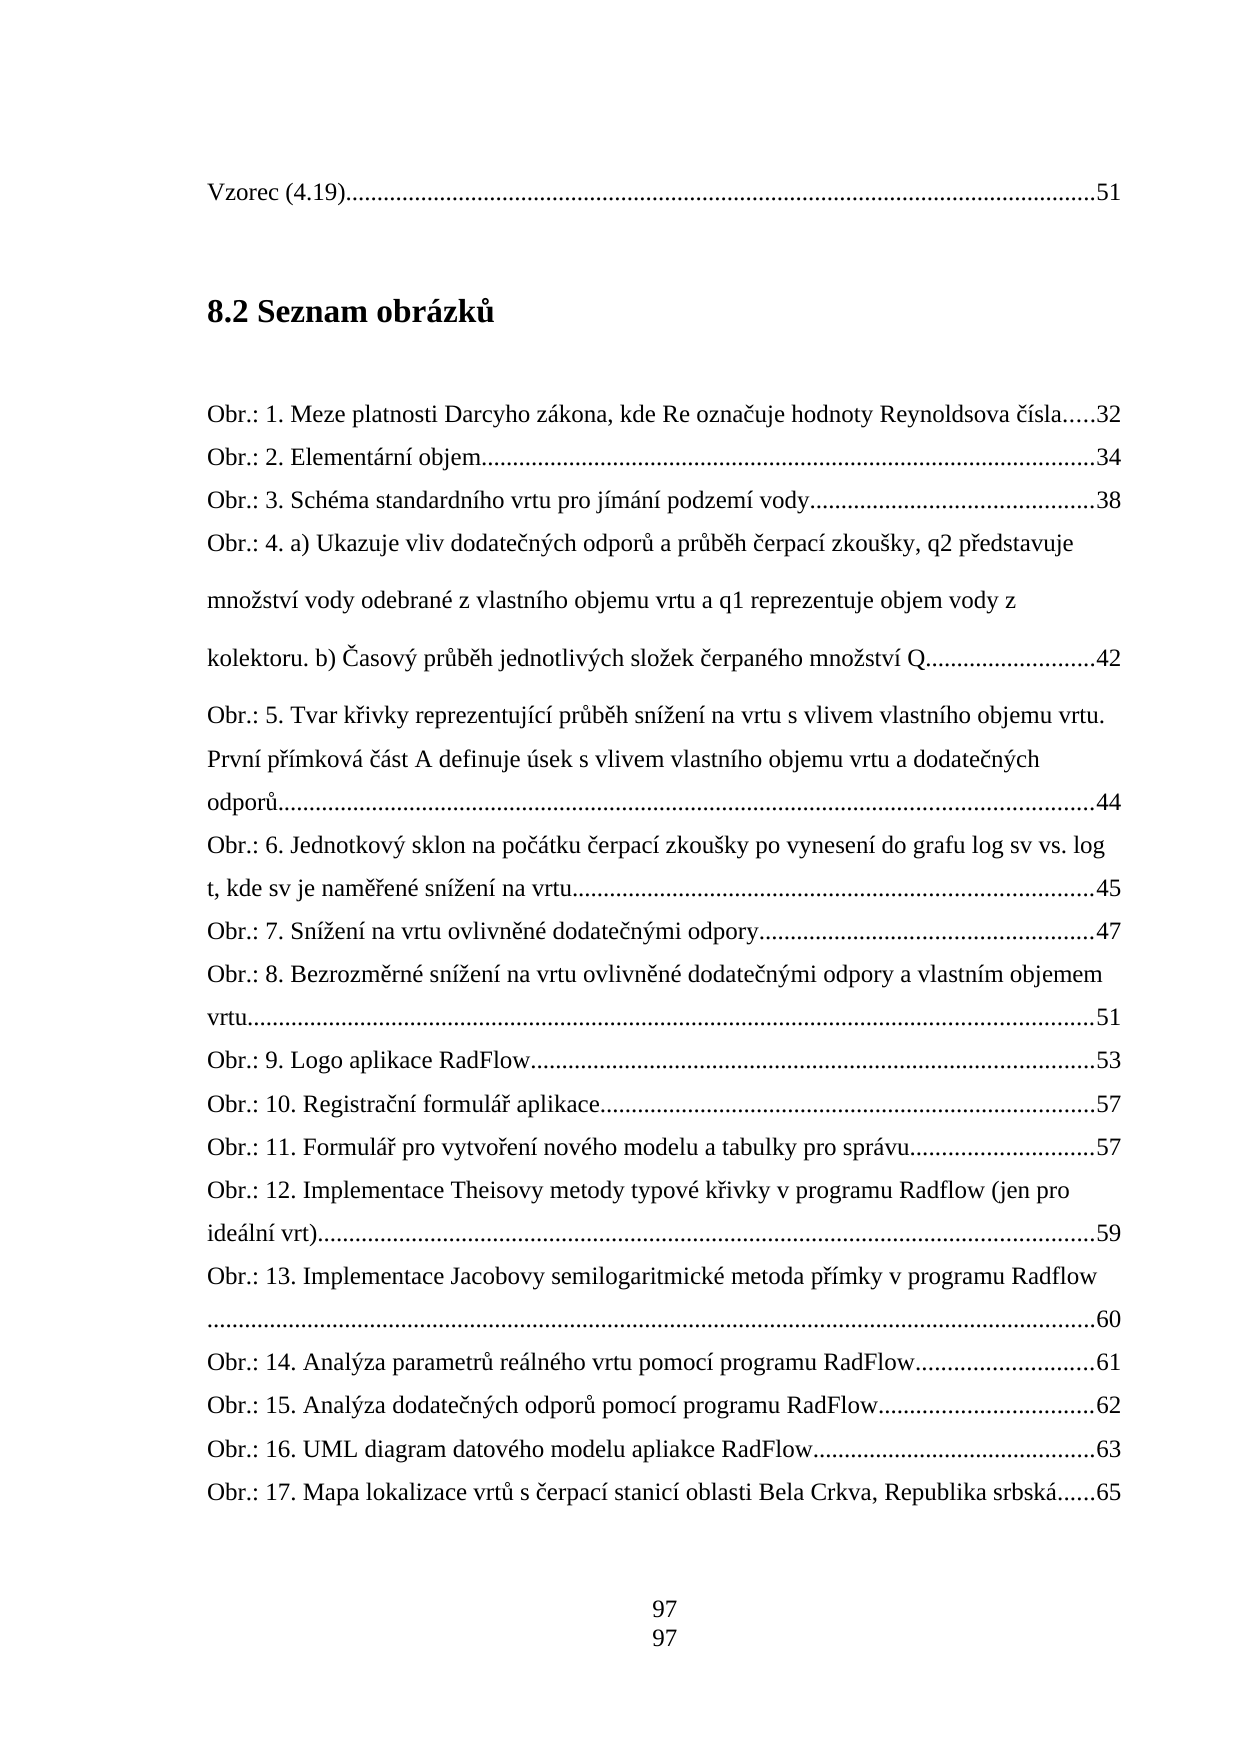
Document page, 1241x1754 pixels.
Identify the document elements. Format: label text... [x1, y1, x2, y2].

text Obr.: 9. Logo aplikace RadFlow 53 [207, 1046, 1122, 1074]
text Obr.: 5. Tvar křivky reprezentující průběh snížení na vrtu s vlivem vlastního objemu vrtu. První přímková část A definuje úsek s vlivem vlastního objemu vrtu a dodatečných odporů. 44 [207, 701, 1122, 816]
text Obr.: 10. Registrační formulář aplikace 57 [207, 1089, 1122, 1117]
text Obr.: 12. Implementace Theisovy metody typové křivky v programu Radflow (jen pro ideální vrt) 59 [207, 1175, 1122, 1247]
text Obr.: 11. Formulář pro vytvoření nového modelu a tabulky pro správu 57 [207, 1132, 1122, 1161]
text Obr.: 1. Meze platnosti Darcyho zákona, kde Re označuje hodnoty Reynoldsova čísla 32 [207, 399, 1122, 427]
text Obr.: 3. Schéma standardního vrtu pro jímání podzemí vody 38 [207, 485, 1122, 514]
subtitle 8.2 Seznam obrázků [207, 291, 1122, 329]
text Obr.: 6. Jednotkový sklon na počátku čerpací zkoušky po vynesení do grafu log sv vs. log t, kde sv je naměřené snížení na vrtu. 45 [207, 830, 1122, 902]
text Obr.: 15. Analýza dodatečných odporů pomocí programu RadFlow 62 [207, 1391, 1122, 1419]
text Obr.: 7. Snížení na vrtu ovlivněné dodatečnými odpory 47 [207, 916, 1122, 945]
text Obr.: 2. Elementární objem. 34 [207, 442, 1122, 471]
text Obr.: 16. UML diagram datového modelu apliakce RadFlow 63 [207, 1434, 1122, 1462]
text Obr.: 14. Analýza parametrů reálného vrtu pomocí programu RadFlow 61 [207, 1347, 1122, 1376]
text Obr.: 13. Implementace Jacobovy semilogaritmické metoda přímky v programu Radflow 60 [207, 1261, 1122, 1333]
text Obr.: 17. Mapa lokalizace vrtů s čerpací stanicí oblasti Bela Crkva, Republika srbská 65 [207, 1477, 1122, 1506]
text Vzorec (4.19) 51 [207, 177, 1122, 206]
text Obr.: 8. Bezrozměrné snížení na vrtu ovlivněné dodatečnými odpory a vlastním objemem vrtu 51 [207, 959, 1122, 1031]
text Obr.: 4. a) Ukazuje vliv dodatečných odporů a průběh čerpací zkoušky, q2 představuje množství vody odebrané z vlastního objemu vrtu a q1 reprezentuje objem vody z kolektoru. b) Časový průběh jednotlivých složek čerpaného množství Q 42 [207, 528, 1122, 672]
